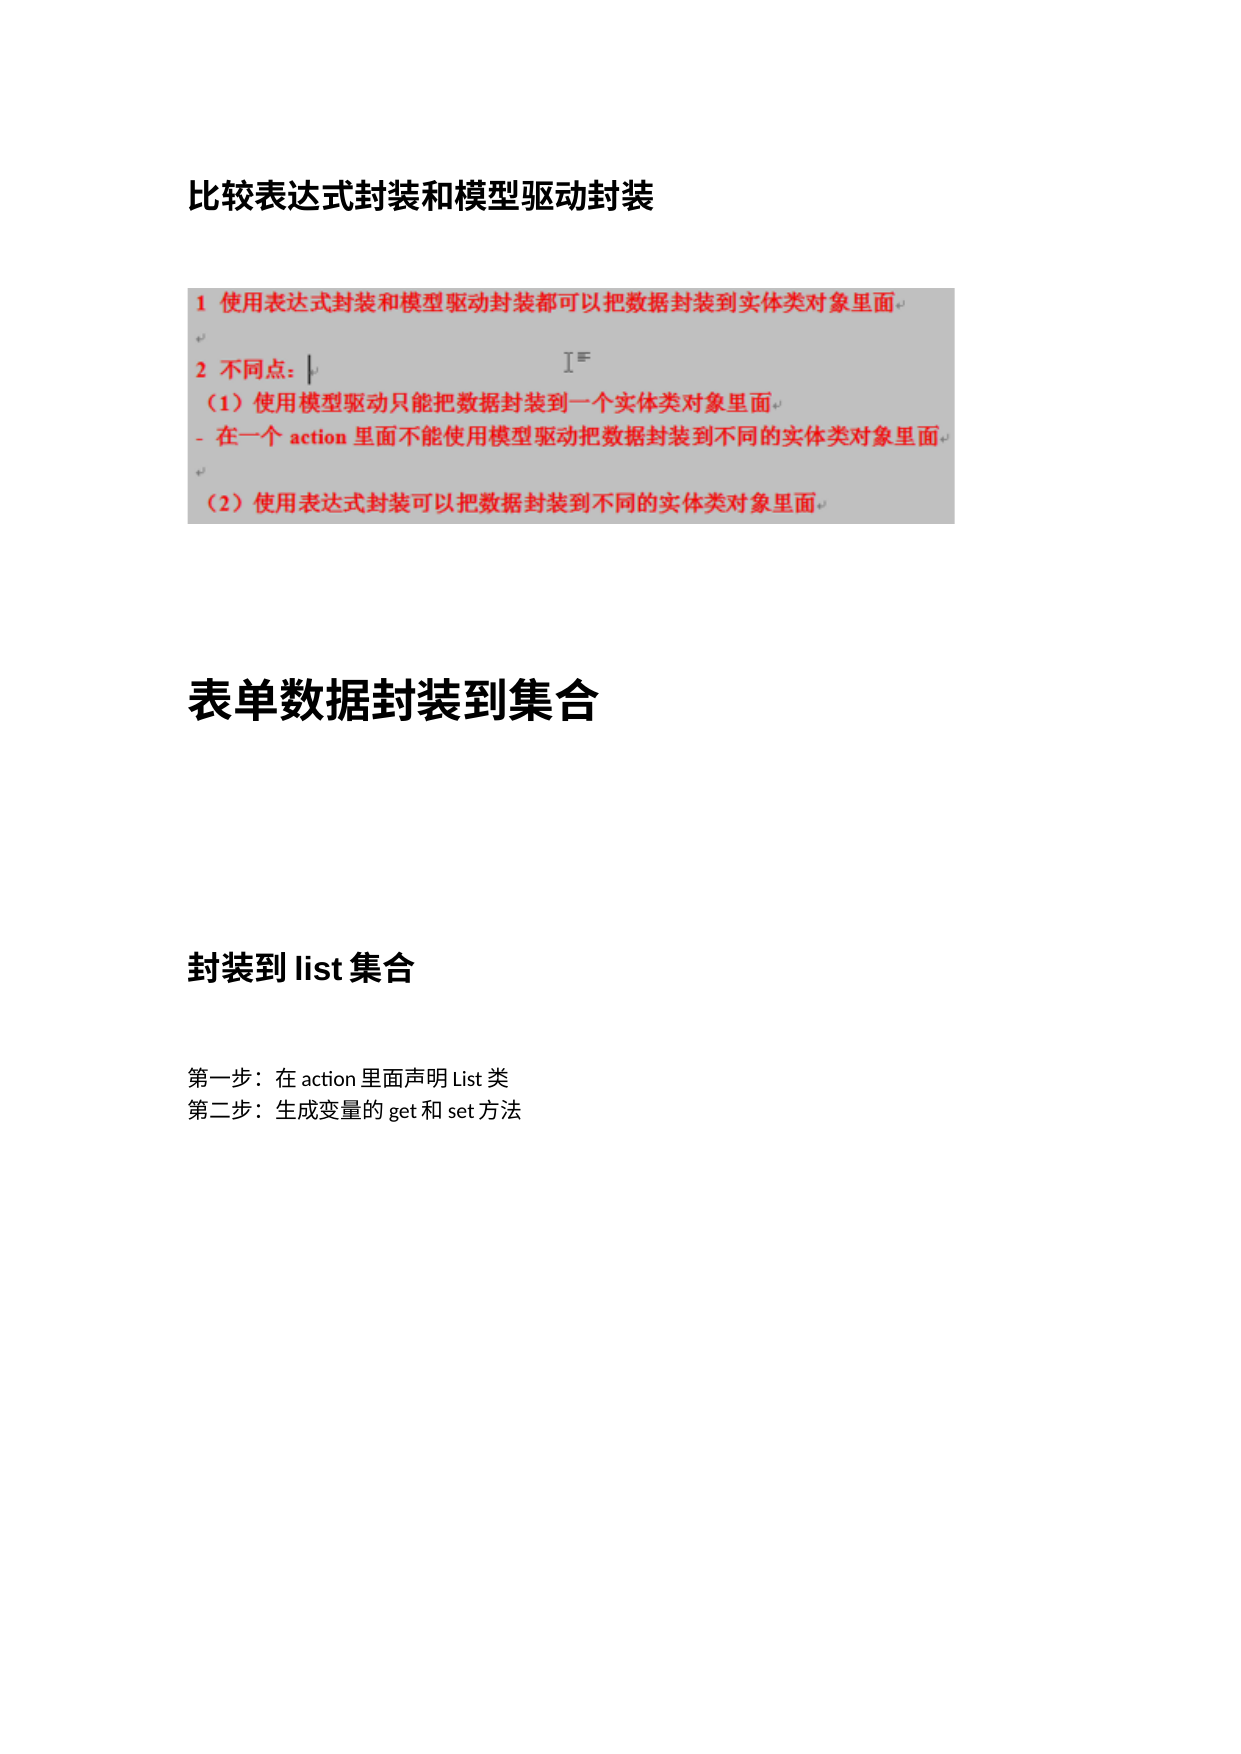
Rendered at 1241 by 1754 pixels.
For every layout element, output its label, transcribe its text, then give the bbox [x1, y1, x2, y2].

text 第一步：在action里面声明List类 [187, 1060, 1053, 1093]
subtitle 比较表达式封装和模型驱动封装 [187, 162, 1053, 227]
subtitle 表单数据封装到集合 [187, 649, 1053, 747]
text 第二步：生成变量的get和set方法 [187, 1093, 1053, 1125]
subtitle 封装到list集合 [187, 933, 1053, 998]
picture [187, 288, 955, 524]
